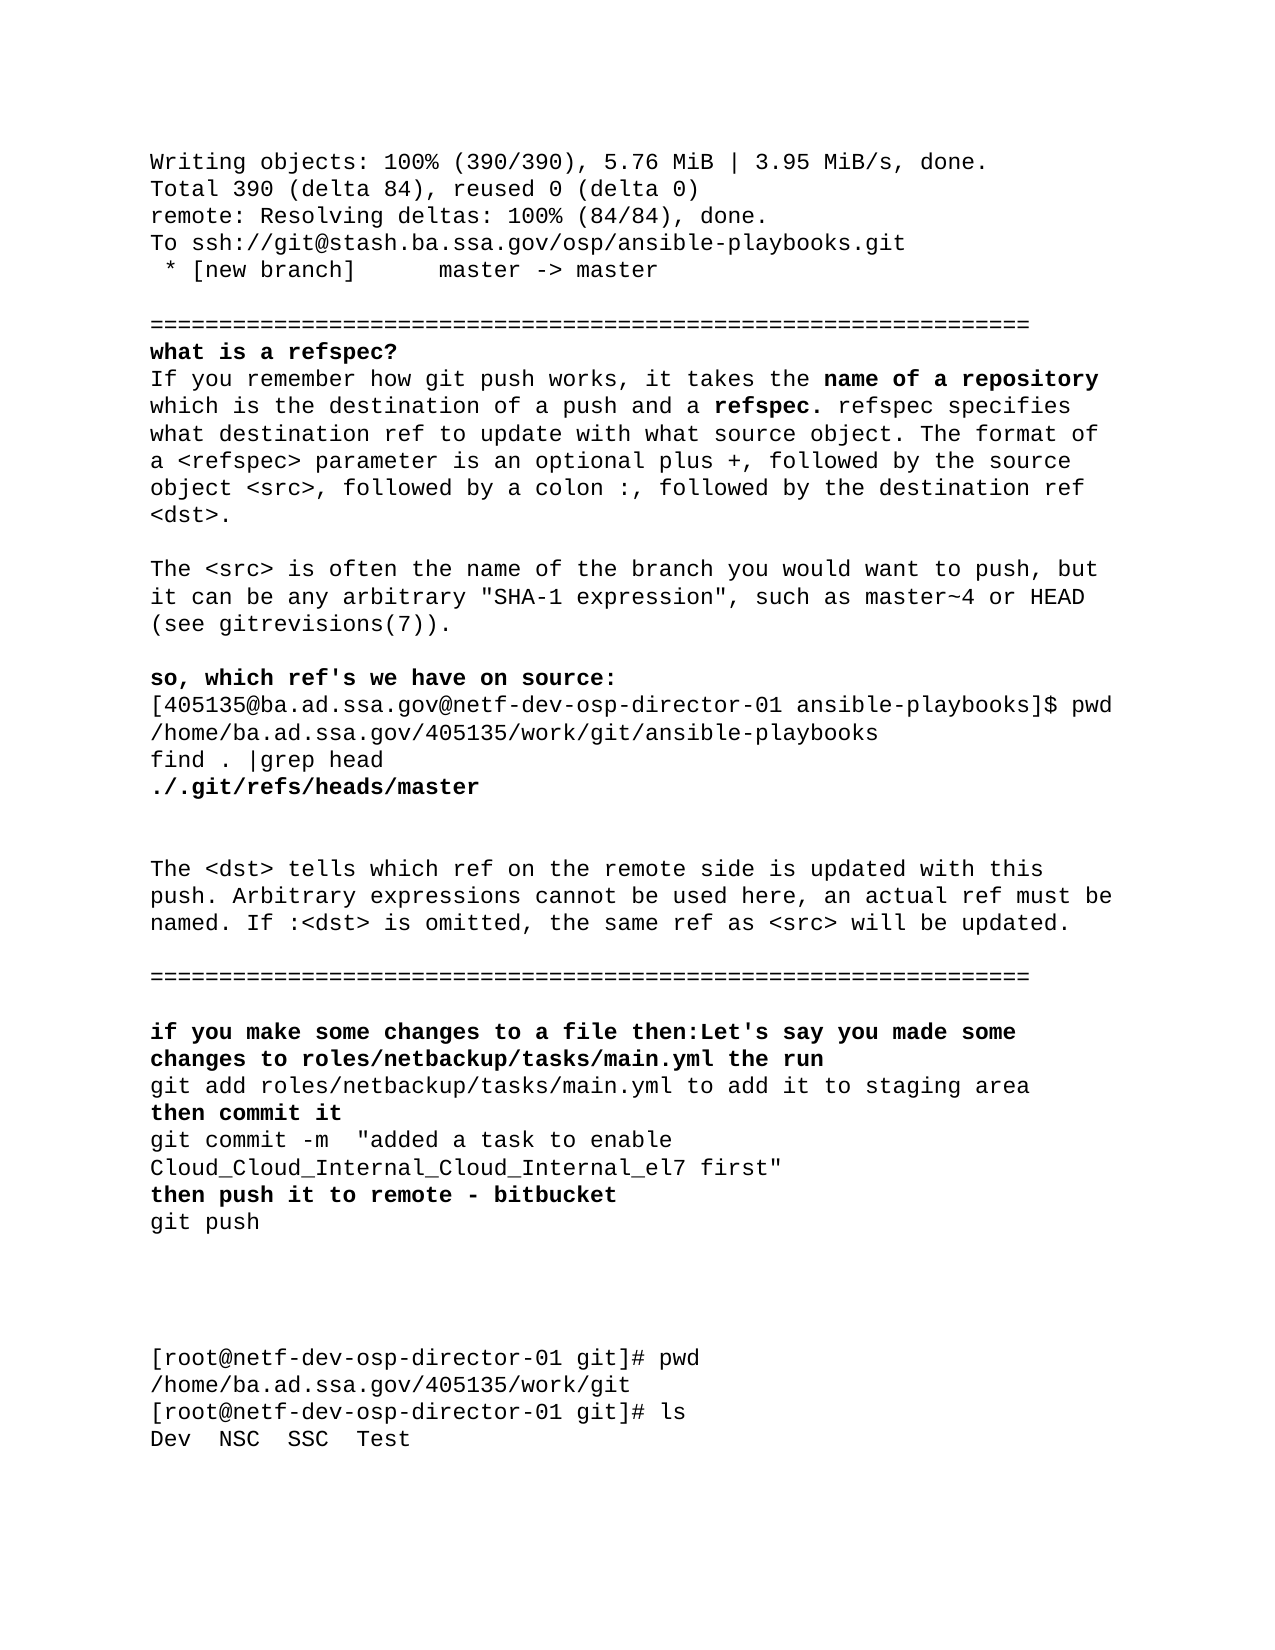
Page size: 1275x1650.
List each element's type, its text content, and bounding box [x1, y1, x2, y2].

text If you remember how git push works, it takes the name of a repository which is the destination of a push and a refspec. refspec specifies what destination ref to update with what source object. The format of a <refspec> parameter is an optional plus +, followed by the source object <src>, followed by a colon :, followed by the destination ref <dst>. [150, 367, 1125, 529]
text /home/ba.ad.ssa.gov/405135/work/git [150, 1373, 1125, 1399]
text Dev NSC SSC Test [150, 1428, 1125, 1454]
text git push [150, 1210, 1125, 1236]
text then push it to remote - bitbucket [150, 1183, 1125, 1209]
text git commit -m "added a task to enable Cloud_Cloud_Internal_Cloud_Internal_el7 first" [150, 1129, 1125, 1182]
text so, which ref's we have on source: [150, 667, 1125, 692]
text To ssh://git@stash.ba.ssa.gov/osp/ansible-playbooks.git [150, 232, 1125, 257]
text Writing objects: 100% (390/390), 5.76 MiB | 3.95 MiB/s, done. [150, 150, 1125, 176]
text The <src> is often the name of the branch you would want to push, but it can be any arbitrary "SHA-1 expression", such as master~4 or HEAD (see gitrevisions(7)). [150, 558, 1125, 638]
text ================================================================ [150, 313, 1125, 339]
text The <dst> tells which ref on the remote side is updated with this push. Arbitrary expressions cannot be used here, an actual ref must be named. If :<dst> is omitted, the same ref as <src> will be updated. [150, 857, 1125, 937]
text ./.git/refs/heads/master [150, 775, 1125, 801]
text /home/ba.ad.ssa.gov/405135/work/git/ansible-playbooks [150, 721, 1125, 747]
text what is a refspec? [150, 340, 1125, 366]
text [root@netf-dev-osp-director-01 git]# pwd [150, 1346, 1125, 1372]
text [root@netf-dev-osp-director-01 git]# ls [150, 1401, 1125, 1427]
text ================================================================ [150, 966, 1125, 992]
text [405135@ba.ad.ssa.gov@netf-dev-osp-director-01 ansible-playbooks]$ pwd [150, 694, 1125, 720]
text git add roles/netbackup/tasks/main.yml to add it to staging area [150, 1074, 1125, 1100]
text * [new branch] master -> master [150, 259, 1125, 285]
text then commit it [150, 1102, 1125, 1127]
text if you make some changes to a file then:Let's say you made some changes to roles/netbackup/tasks/main.yml the run [150, 1020, 1125, 1073]
text remote: Resolving deltas: 100% (84/84), done. [150, 204, 1125, 230]
text find . |grep head [150, 748, 1125, 774]
text Total 390 (delta 84), reused 0 (delta 0) [150, 177, 1125, 203]
